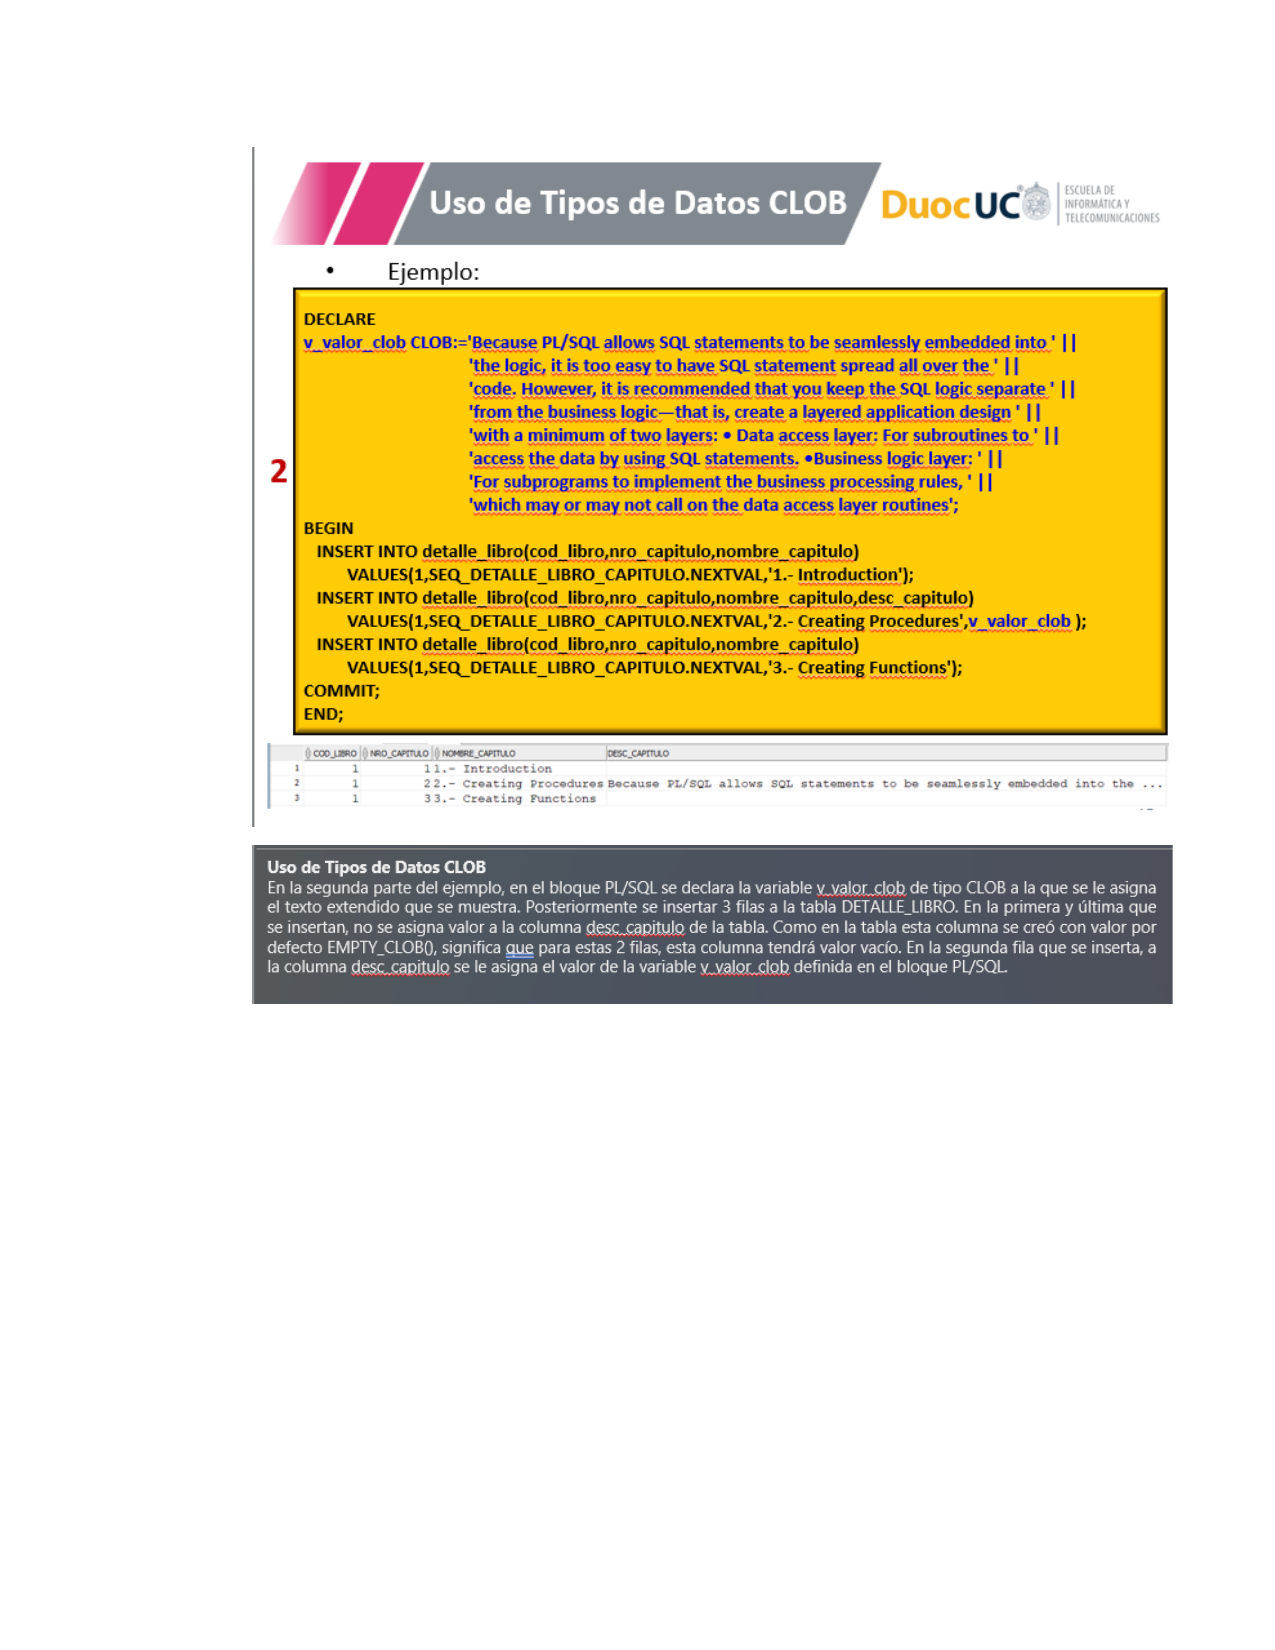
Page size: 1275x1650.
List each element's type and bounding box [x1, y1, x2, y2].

picture [252, 147, 1173, 827]
picture [252, 845, 1173, 1004]
